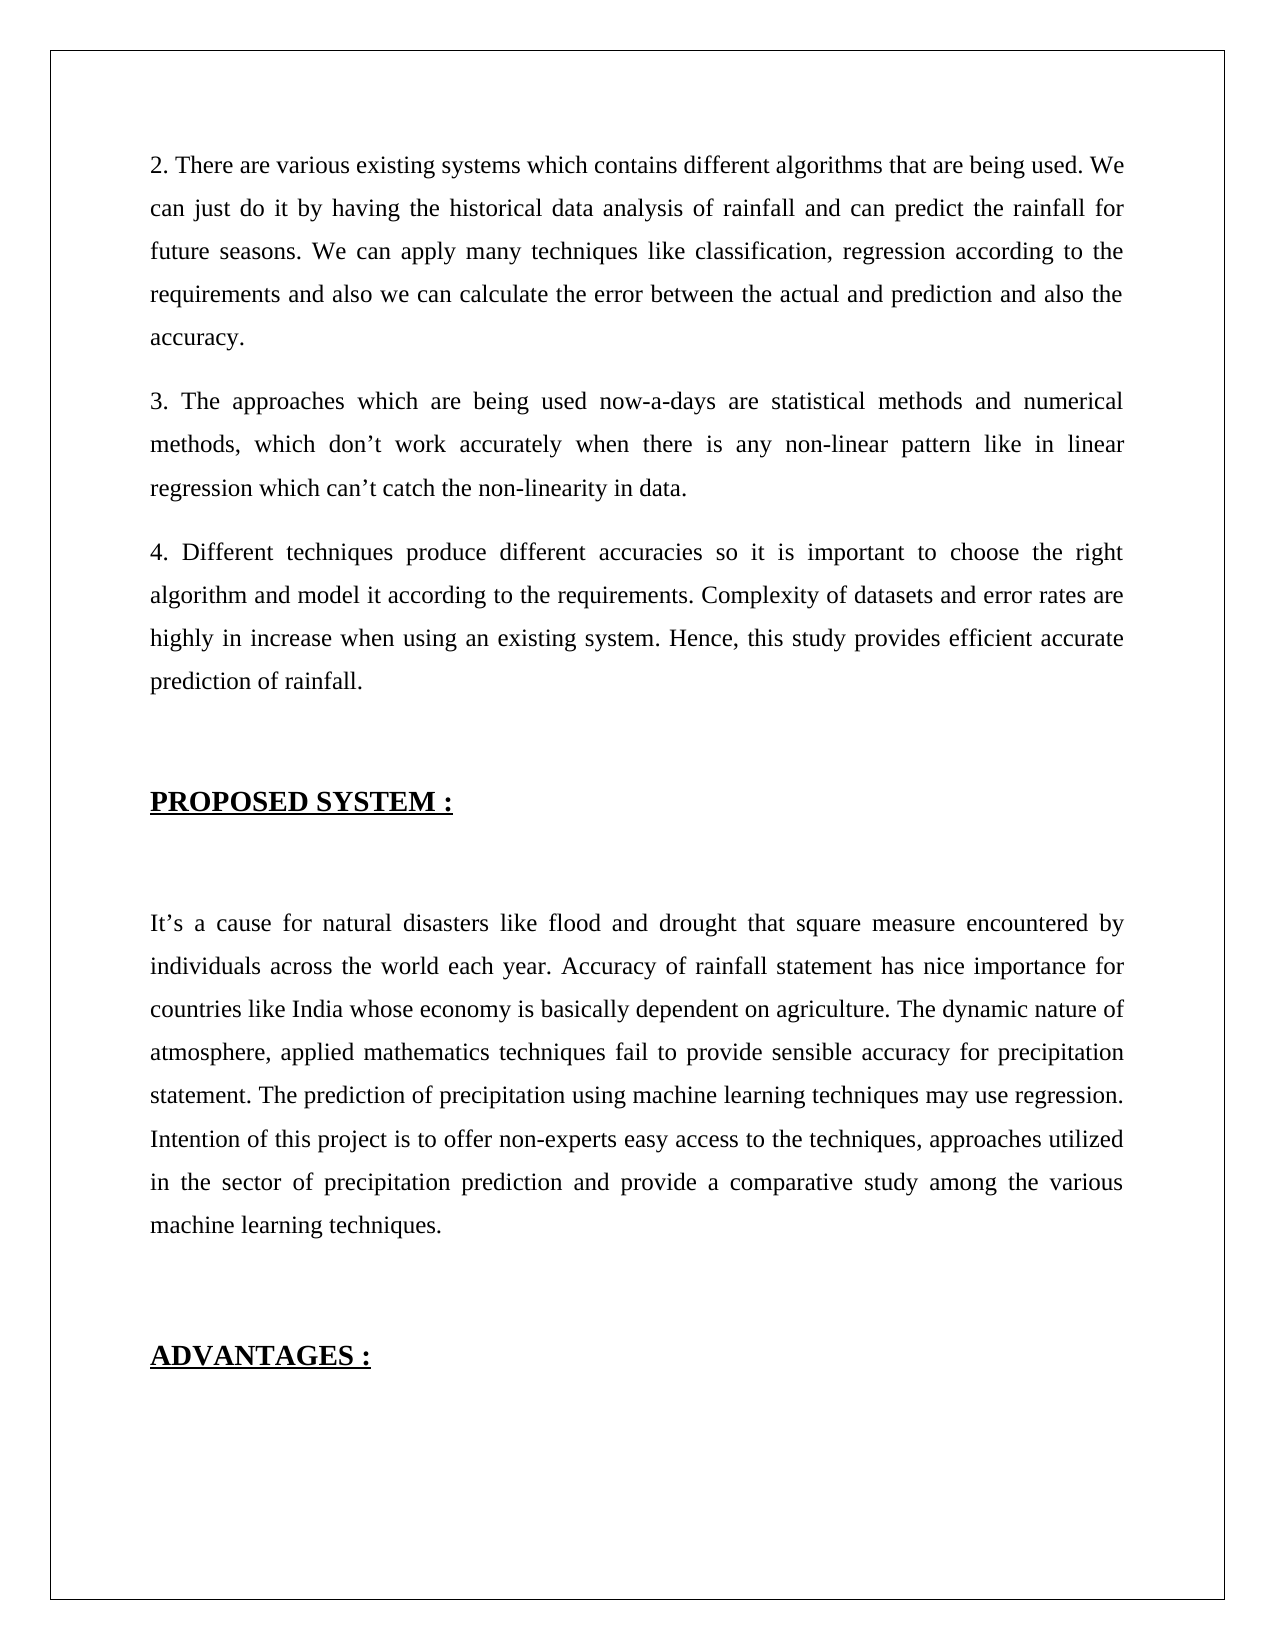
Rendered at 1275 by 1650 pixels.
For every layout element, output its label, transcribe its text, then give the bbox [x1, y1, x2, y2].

text 4. Different techniques produce different accuracies so it is important to choose the right algorithm and model it according to the requirements. Complexity of datasets and error rates are highly in increase when using an existing system. Hence, this study provides efficient accurate prediction of rainfall. [150, 537, 1125, 695]
text 2. There are various existing systems which contains different algorithms that are being used. We can just do it by having the historical data analysis of rainfall and can predict the rainfall for future seasons. We can apply many techniques like classification, regression according to the requirements and also we can calculate the error between the actual and prediction and also the accuracy. [150, 150, 1125, 351]
text 3. The approaches which are being used now-a-days are statistical methods and numerical methods, which don’t work accurately when there is any non-linear pattern like in linear regression which can’t catch the non-linearity in data. [150, 386, 1125, 501]
text ADVANTAGES : [150, 1338, 1125, 1371]
text PROPOSED SYSTEM : [150, 784, 1125, 817]
text It’s a cause for natural disasters like flood and drought that square measure encountered by individuals across the world each year. Accuracy of rainfall statement has nice importance for countries like India whose economy is basically dependent on agriculture. The dynamic nature of atmosphere, applied mathematics techniques fail to provide sensible accuracy for precipitation statement. The prediction of precipitation using machine learning techniques may use regression. Intention of this project is to offer non-experts easy access to the techniques, approaches utilized in the sector of precipitation prediction and provide a comparative study among the various machine learning techniques. [150, 908, 1125, 1239]
